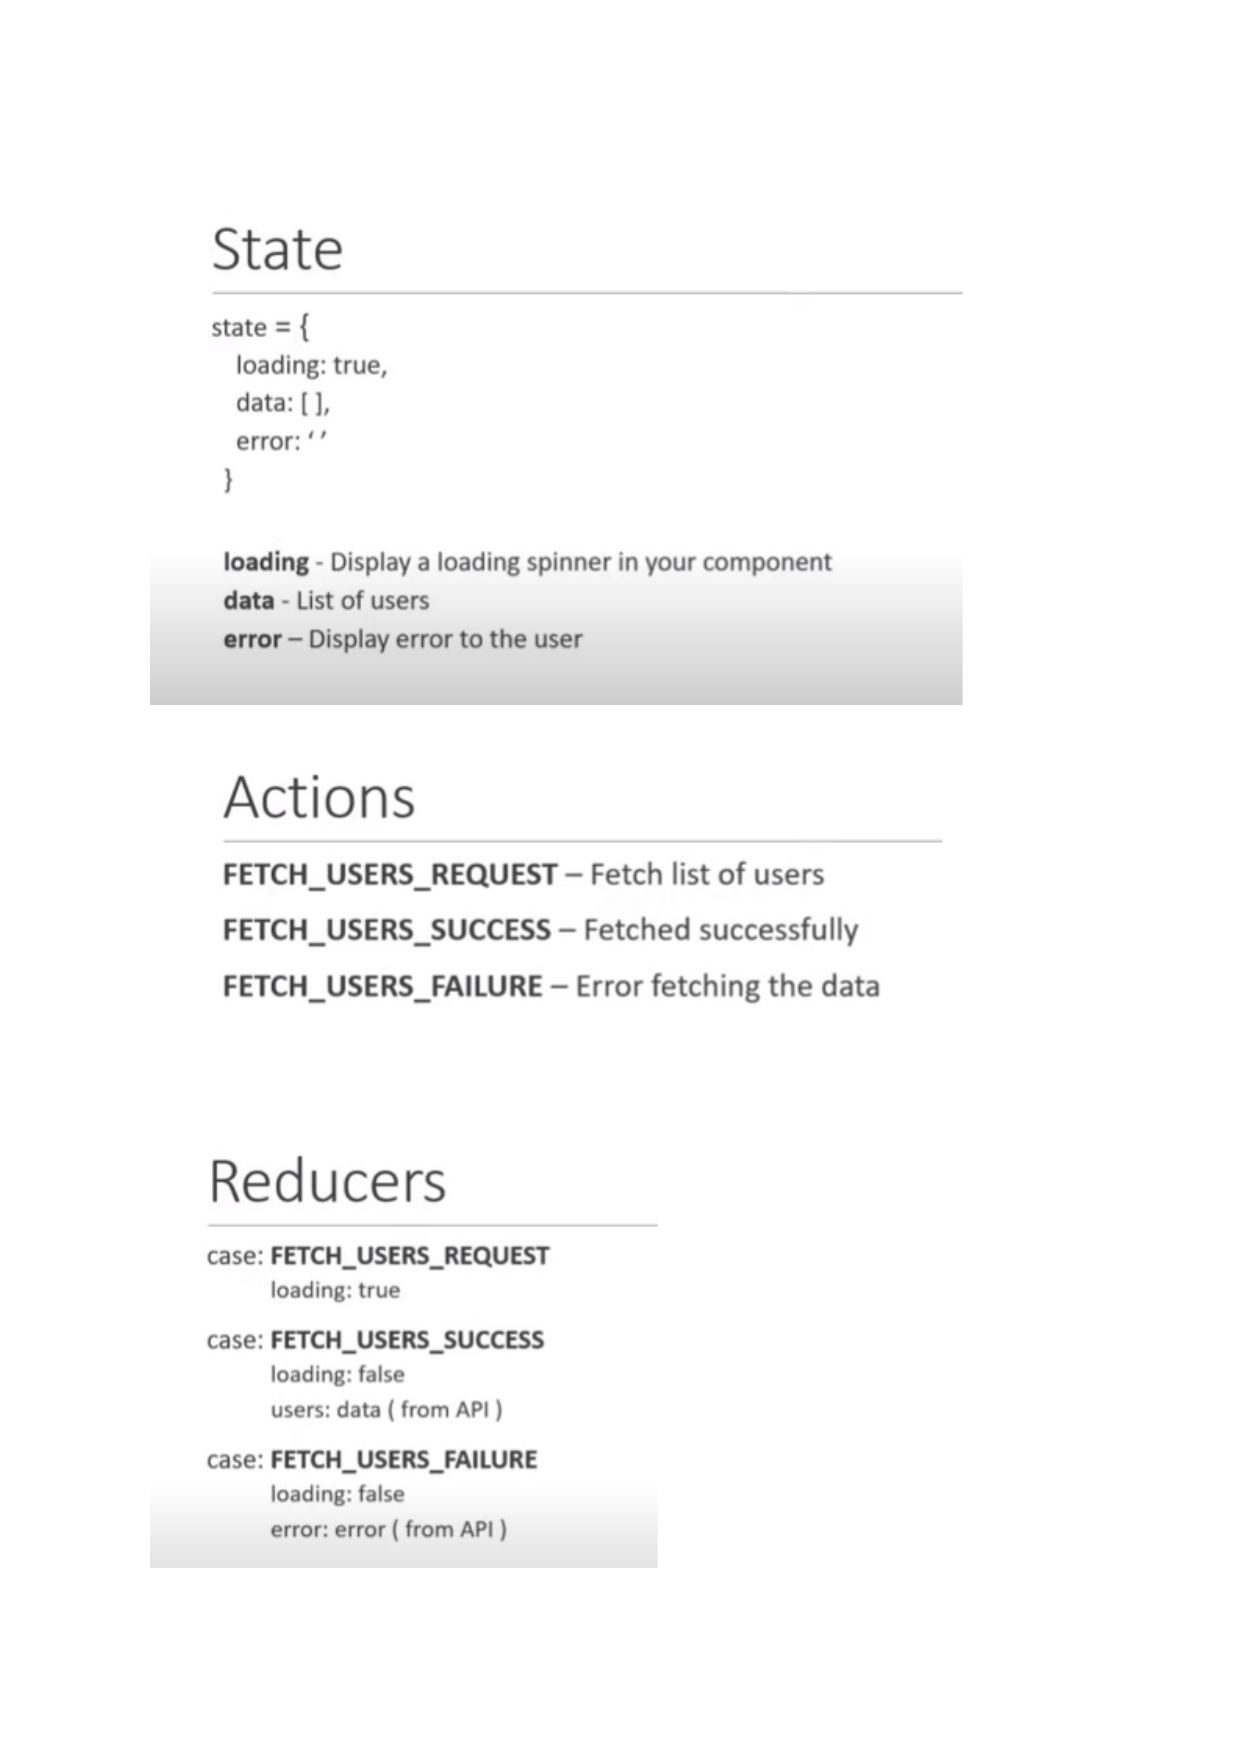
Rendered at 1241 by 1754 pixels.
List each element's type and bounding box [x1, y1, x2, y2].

picture [150, 1119, 658, 1568]
picture [150, 733, 943, 1091]
picture [150, 150, 963, 705]
